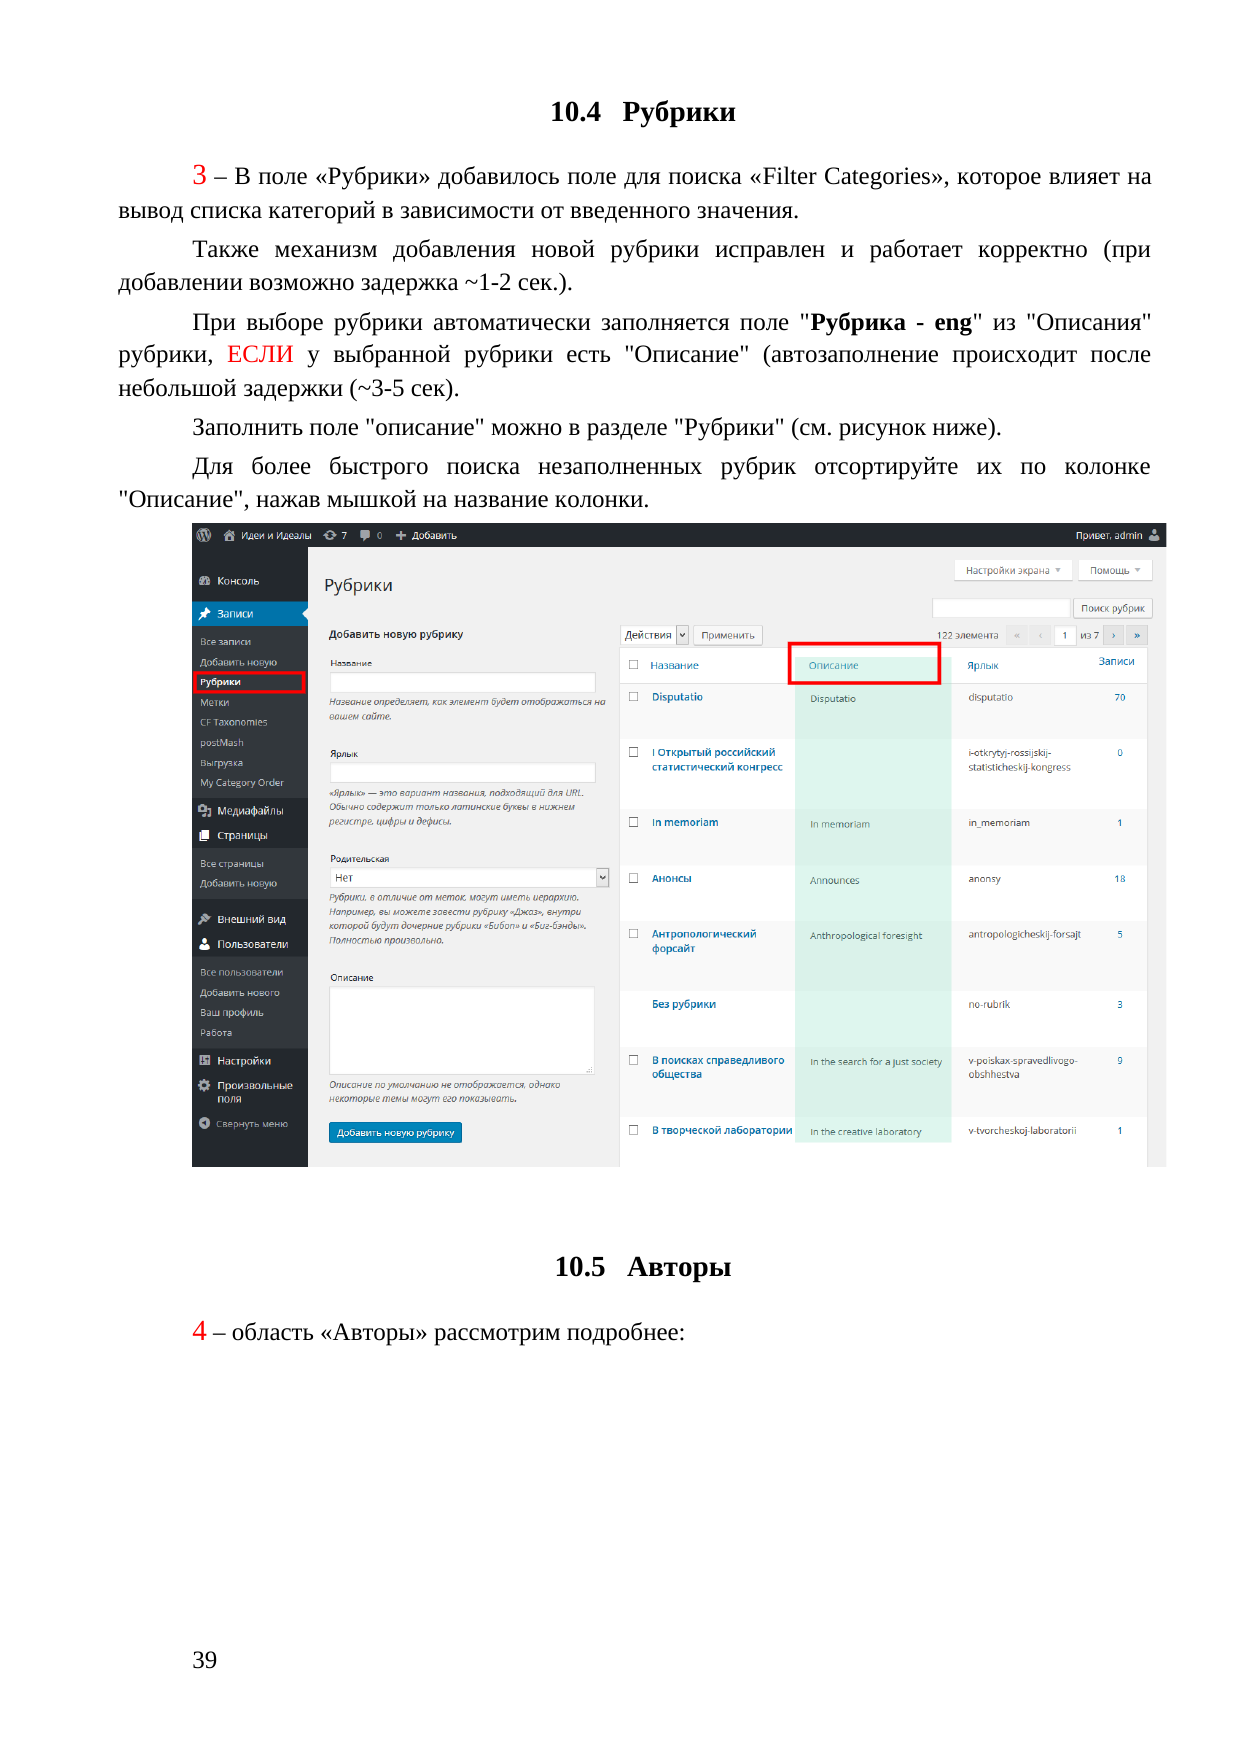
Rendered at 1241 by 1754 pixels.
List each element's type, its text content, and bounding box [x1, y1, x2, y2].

text Рубрики [134, 94, 1152, 127]
text Для более быстрого поиска незаполненных рубрик отсортируйте их по колонке "Описание", нажав мышкой на название колонки. [118, 451, 1152, 513]
text Также механизм добавления новой рубрики исправлен и работает корректно (при добавлении возможно задержка ~1-2 сек.). [118, 234, 1152, 296]
picture [201, 608, 209, 617]
text Авторы [134, 1249, 1152, 1283]
text При выборе рубрики автоматически заполняется поле "Рубрика - eng" из "Описания" рубрики, ЕСЛИ у выбранной рубрики есть "Описание" (автозаполнение происходит после небольшой задержки (~3-5 сек). [118, 307, 1152, 401]
text 3 – В поле «Рубрики» добавилось поле для поиска «Filter Categories», которое влияет на вывод списка категорий в зависимости от введенного значения. [118, 157, 1152, 224]
text 4 – область «Авторы» рассмотрим подробнее: [118, 1313, 1152, 1346]
text Заполнить поле "описание" можно в разделе "Рубрики" (см. рисунок ниже). [118, 412, 1152, 441]
picture [192, 523, 1167, 1167]
